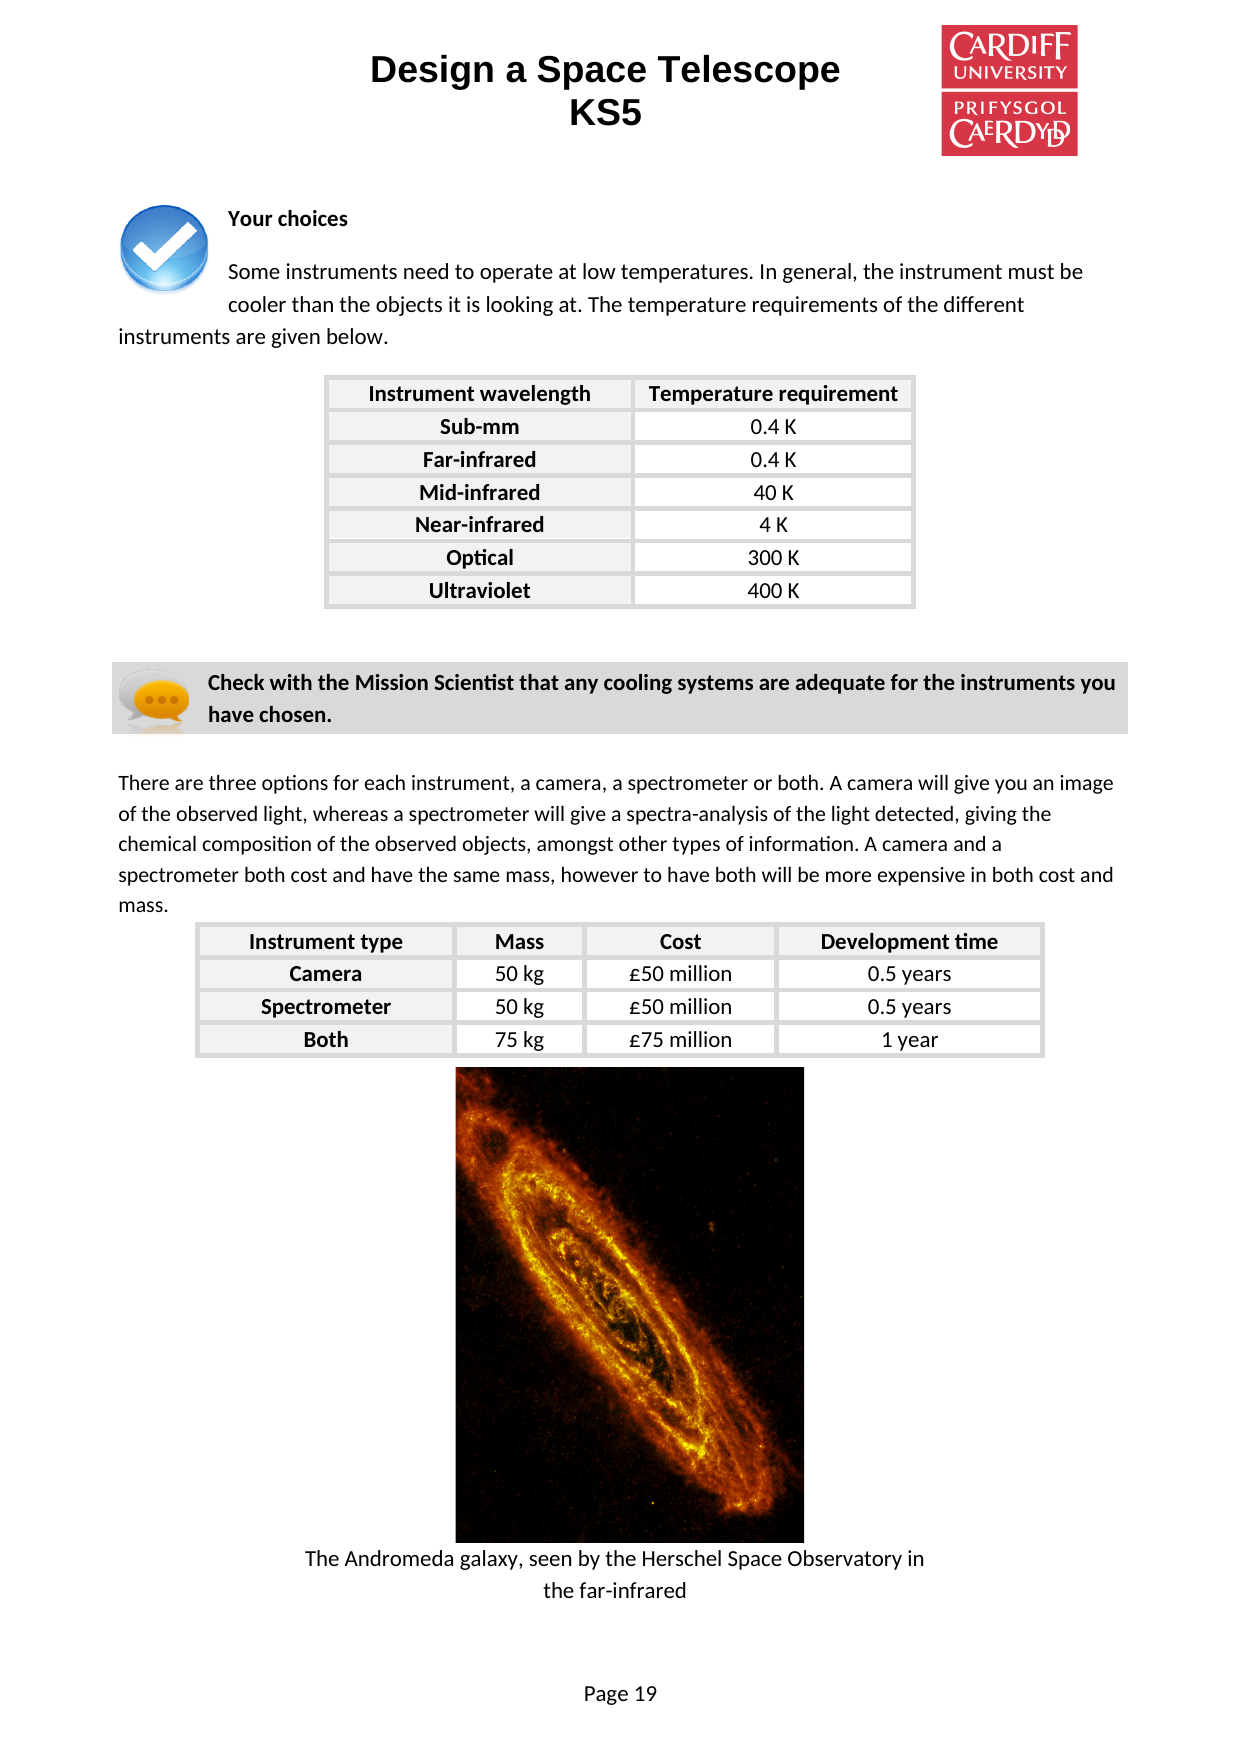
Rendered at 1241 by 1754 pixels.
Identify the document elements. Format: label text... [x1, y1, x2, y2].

table_header Cost [587, 927, 774, 955]
table_cell £50 million [587, 992, 774, 1020]
picture [118, 667, 189, 738]
table_cell 0.5 years [779, 960, 1040, 988]
table_cell 50 kg [457, 960, 582, 988]
table_cell Both [200, 1025, 452, 1053]
table_cell Ultraviolet [329, 576, 631, 604]
table_header Instrument type [200, 927, 452, 955]
table_cell 400 K [635, 576, 911, 604]
table_header Temperature requirement [635, 380, 911, 408]
table_cell Sub-mm [329, 412, 631, 440]
table_header Instrument wavelength [329, 380, 631, 408]
table_header Mass [457, 927, 582, 955]
picture [941, 25, 1078, 156]
text Check with the Mission Scientist that any cooling systems are adequate for the instruments you have chosen. [189, 668, 1122, 728]
table_cell 300 K [635, 543, 911, 571]
table_cell 50 kg [457, 992, 582, 1020]
table_header Development time [779, 927, 1040, 955]
text Some instruments need to operate at low temperatures. In general, the instrument must be cooler than the objects it is looking at. The temperature requirements of the different instruments are given below. [118, 257, 1122, 350]
picture [118, 232, 209, 257]
table_cell 4 K [635, 511, 911, 538]
table_cell 40 K [635, 478, 911, 506]
table_cell 0.4 K [635, 445, 911, 473]
table_cell Spectrometer [200, 992, 452, 1020]
table_cell 0.5 years [779, 992, 1040, 1020]
table_cell Near-infrared [329, 511, 631, 538]
table_cell 1 year [779, 1025, 1040, 1053]
table_cell £50 million [587, 960, 774, 988]
table_cell Camera [200, 960, 452, 988]
subtitle Your choices [118, 204, 1122, 232]
table_cell Optical [329, 543, 631, 571]
list There are three options for each instrument, a camera, a spectrometer or both. A camera will give you an image of the observed light, whereas a spectrometer will give a spectra-analysis of the light detected, giving the chemical composition of the observed objects, amongst other types of information. A camera and a spectrometer both cost and have the same mass, however to have both will be more expensive in both cost and mass. [118, 769, 1122, 918]
table_cell £75 million [587, 1025, 774, 1053]
table_cell 0.4 K [635, 412, 911, 440]
table_cell Mid-infrared [329, 478, 631, 506]
picture [455, 1067, 805, 1543]
table_cell 75 kg [457, 1025, 582, 1053]
table_cell Far-infrared [329, 445, 631, 473]
